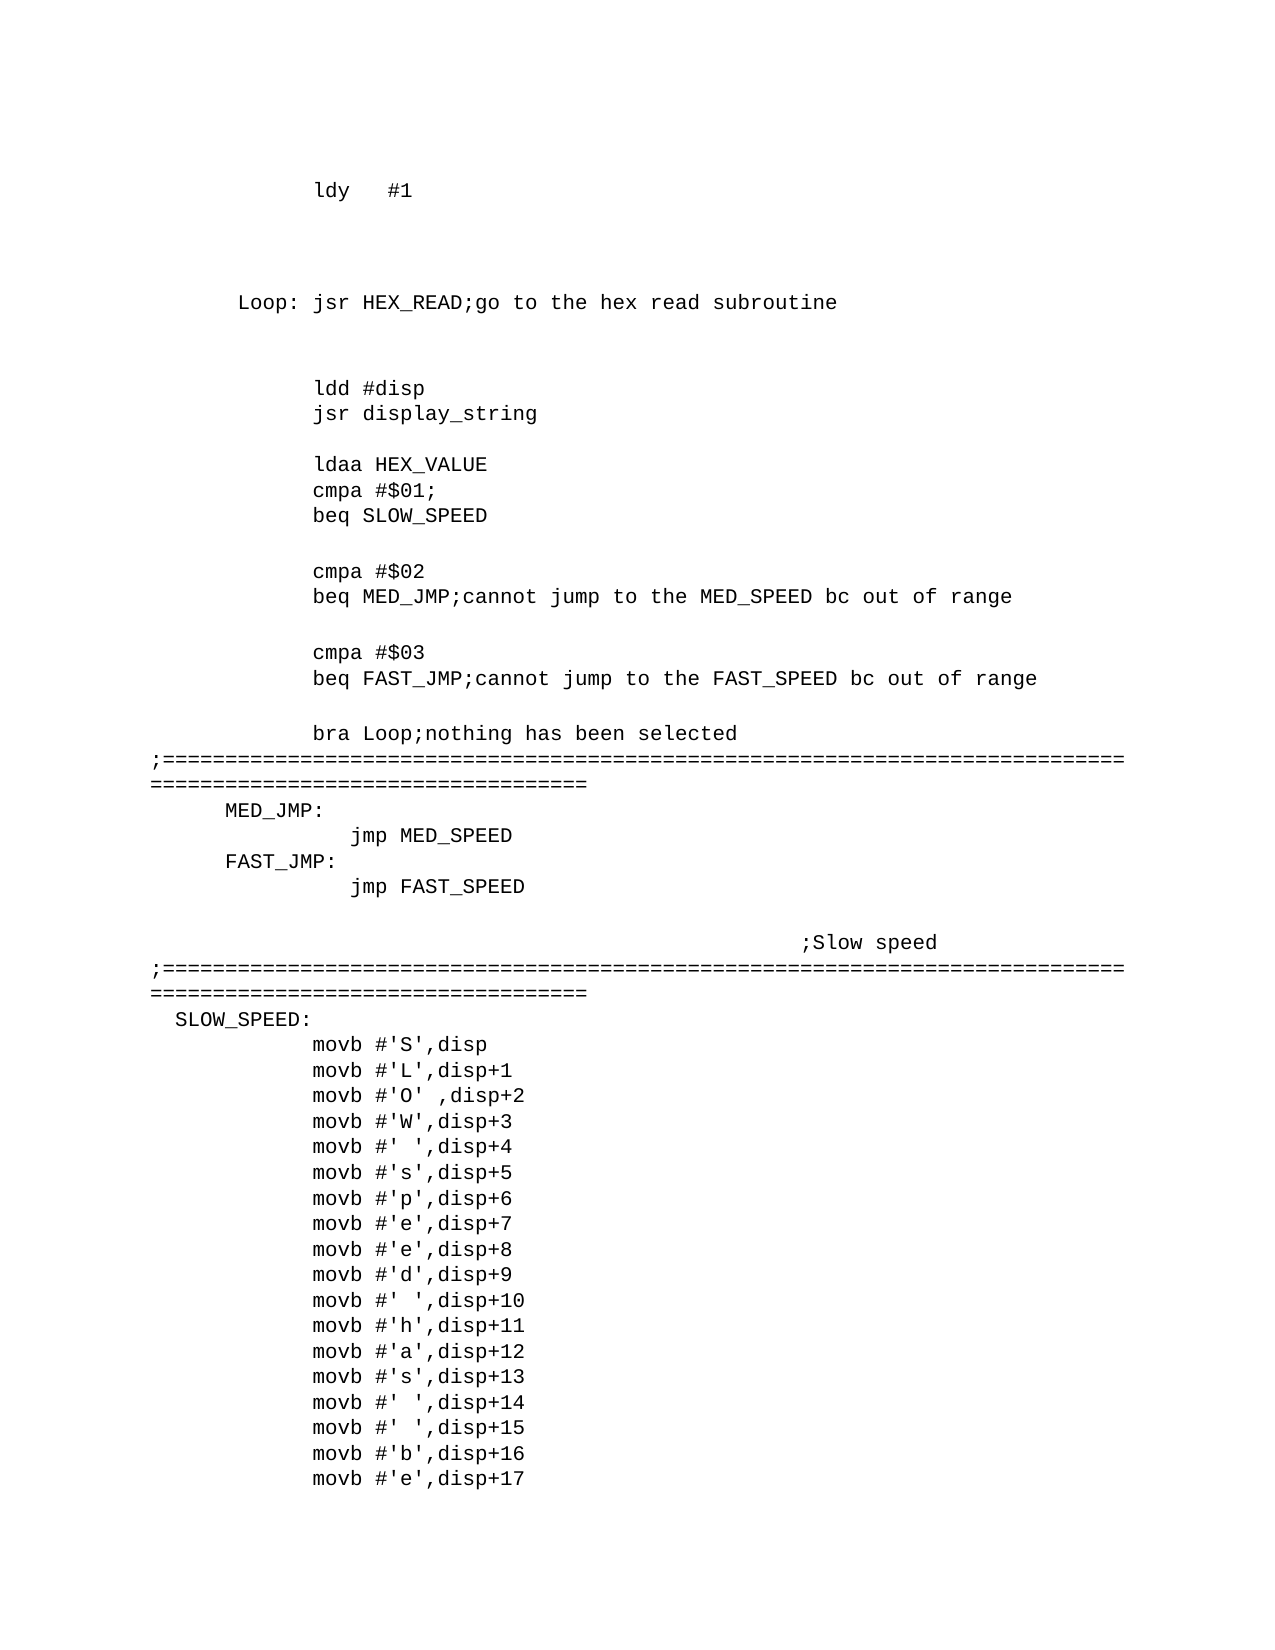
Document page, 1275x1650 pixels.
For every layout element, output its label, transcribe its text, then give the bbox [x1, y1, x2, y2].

text movb #'s',disp+5 [150, 1162, 1125, 1186]
text ldaa HEX_VALUE [150, 454, 1125, 478]
text movb #'p',disp+6 [150, 1187, 1125, 1211]
text movb #'b',disp+16 [150, 1443, 1125, 1466]
text jsr display_string [150, 403, 1125, 427]
text Loop: jsr HEX_READ;go to the hex read subroutine [150, 292, 1125, 315]
text movb #'s',disp+13 [150, 1366, 1125, 1390]
text movb #' ',disp+10 [150, 1289, 1125, 1313]
text movb #' ',disp+14 [150, 1392, 1125, 1415]
text beq MED_JMP;cannot jump to the MED_SPEED bc out of range [150, 586, 1125, 610]
text movb #'W',disp+3 [150, 1111, 1125, 1134]
text beq SLOW_SPEED [150, 505, 1125, 529]
text FAST_JMP: [150, 851, 1125, 875]
text movb #'h',disp+11 [150, 1315, 1125, 1339]
text movb #'e',disp+7 [150, 1213, 1125, 1237]
text cmpa #$01; [150, 480, 1125, 503]
text beq FAST_JMP;cannot jump to the FAST_SPEED bc out of range [150, 668, 1125, 691]
text movb #'S',disp [150, 1034, 1125, 1058]
text MED_JMP: [150, 800, 1125, 824]
text movb #'e',disp+17 [150, 1468, 1125, 1492]
text cmpa #$03 [150, 642, 1125, 666]
text SLOW_SPEED: [150, 1009, 1125, 1032]
text ;================================================================================================================ [150, 958, 1125, 1007]
text movb #'e',disp+8 [150, 1238, 1125, 1262]
text ;================================================================================================================ [150, 749, 1125, 798]
text jmp MED_SPEED [150, 826, 1125, 849]
text movb #'L',disp+1 [150, 1060, 1125, 1083]
text movb #' ',disp+4 [150, 1136, 1125, 1160]
text movb #'d',disp+9 [150, 1264, 1125, 1288]
text movb #'O' ,disp+2 [150, 1085, 1125, 1109]
text cmpa #$02 [150, 561, 1125, 584]
text bra Loop;nothing has been selected [150, 723, 1125, 747]
text ldd #disp [150, 378, 1125, 401]
text ldy #1 [150, 180, 1125, 204]
text movb #' ',disp+15 [150, 1417, 1125, 1441]
text ;Slow speed [150, 932, 1125, 956]
text movb #'a',disp+12 [150, 1341, 1125, 1364]
text jmp FAST_SPEED [150, 877, 1125, 900]
